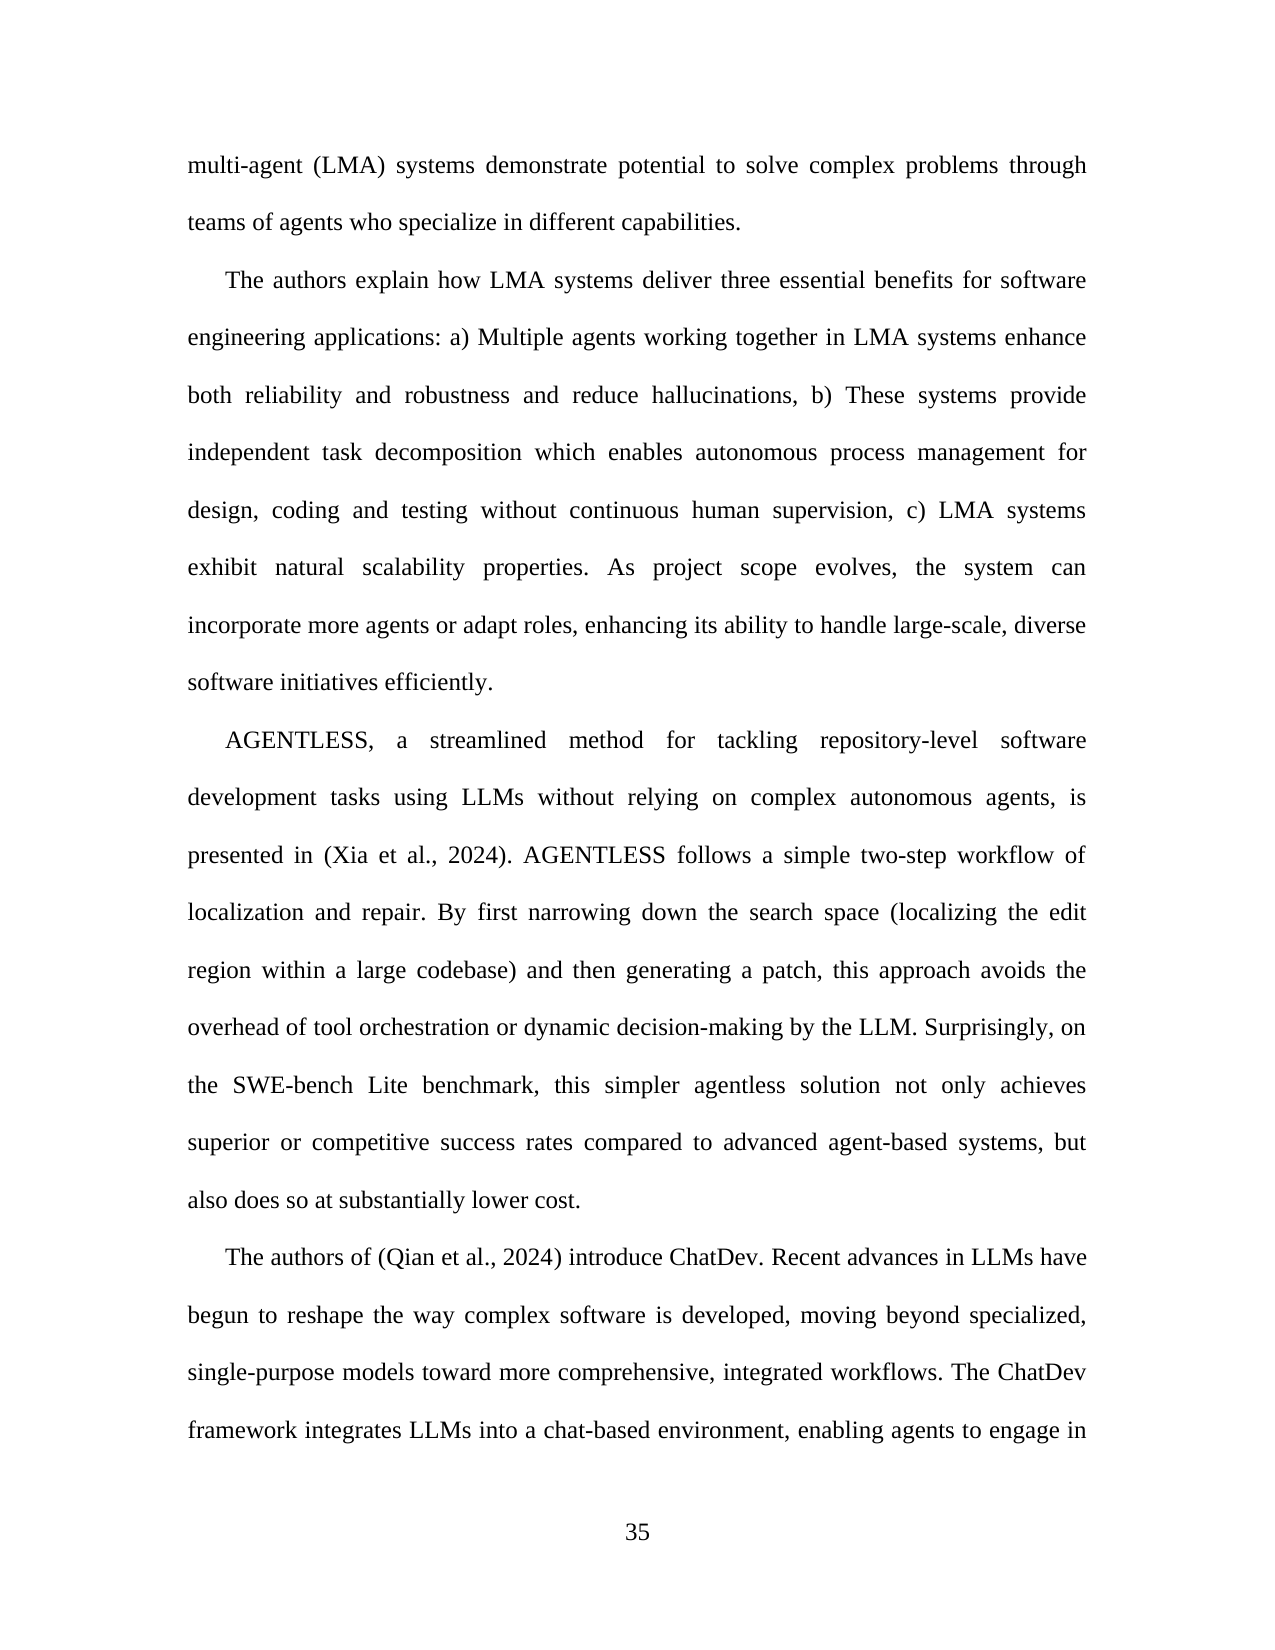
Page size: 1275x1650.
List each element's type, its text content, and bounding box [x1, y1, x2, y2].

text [187, 1242, 1087, 1444]
text AGENTLESS, a streamlined method for tackling repository-level software development tasks using LLMs without relying on complex autonomous agents, is presented in (Xia et al., 2024). AGENTLESS follows a simple two-step workflow of localization and repair. By first narrowing down the search space (localizing the edit region within a large codebase) and then generating a patch, this approach avoids the overhead of tool orchestration or dynamic decision-making by the LLM. Surprisingly, on the SWE-bench Lite benchmark, this simpler agentless solution not only achieves superior or competitive success rates compared to advanced agent-based systems, but also does so at substantially lower cost. [187, 725, 1087, 1214]
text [187, 150, 1087, 236]
text The authors explain how LMA systems deliver three essential benefits for software engineering applications: a) Multiple agents working together in LMA systems enhance both reliability and robustness and reduce hallucinations, b) These systems provide independent task decomposition which enables autonomous process management for design, coding and testing without continuous human supervision, c) LMA systems exhibit natural scalability properties. As project scope evolves, the system can incorporate more agents or adapt roles, enhancing its ability to handle large-scale, diverse software initiatives efficiently. [187, 265, 1087, 696]
